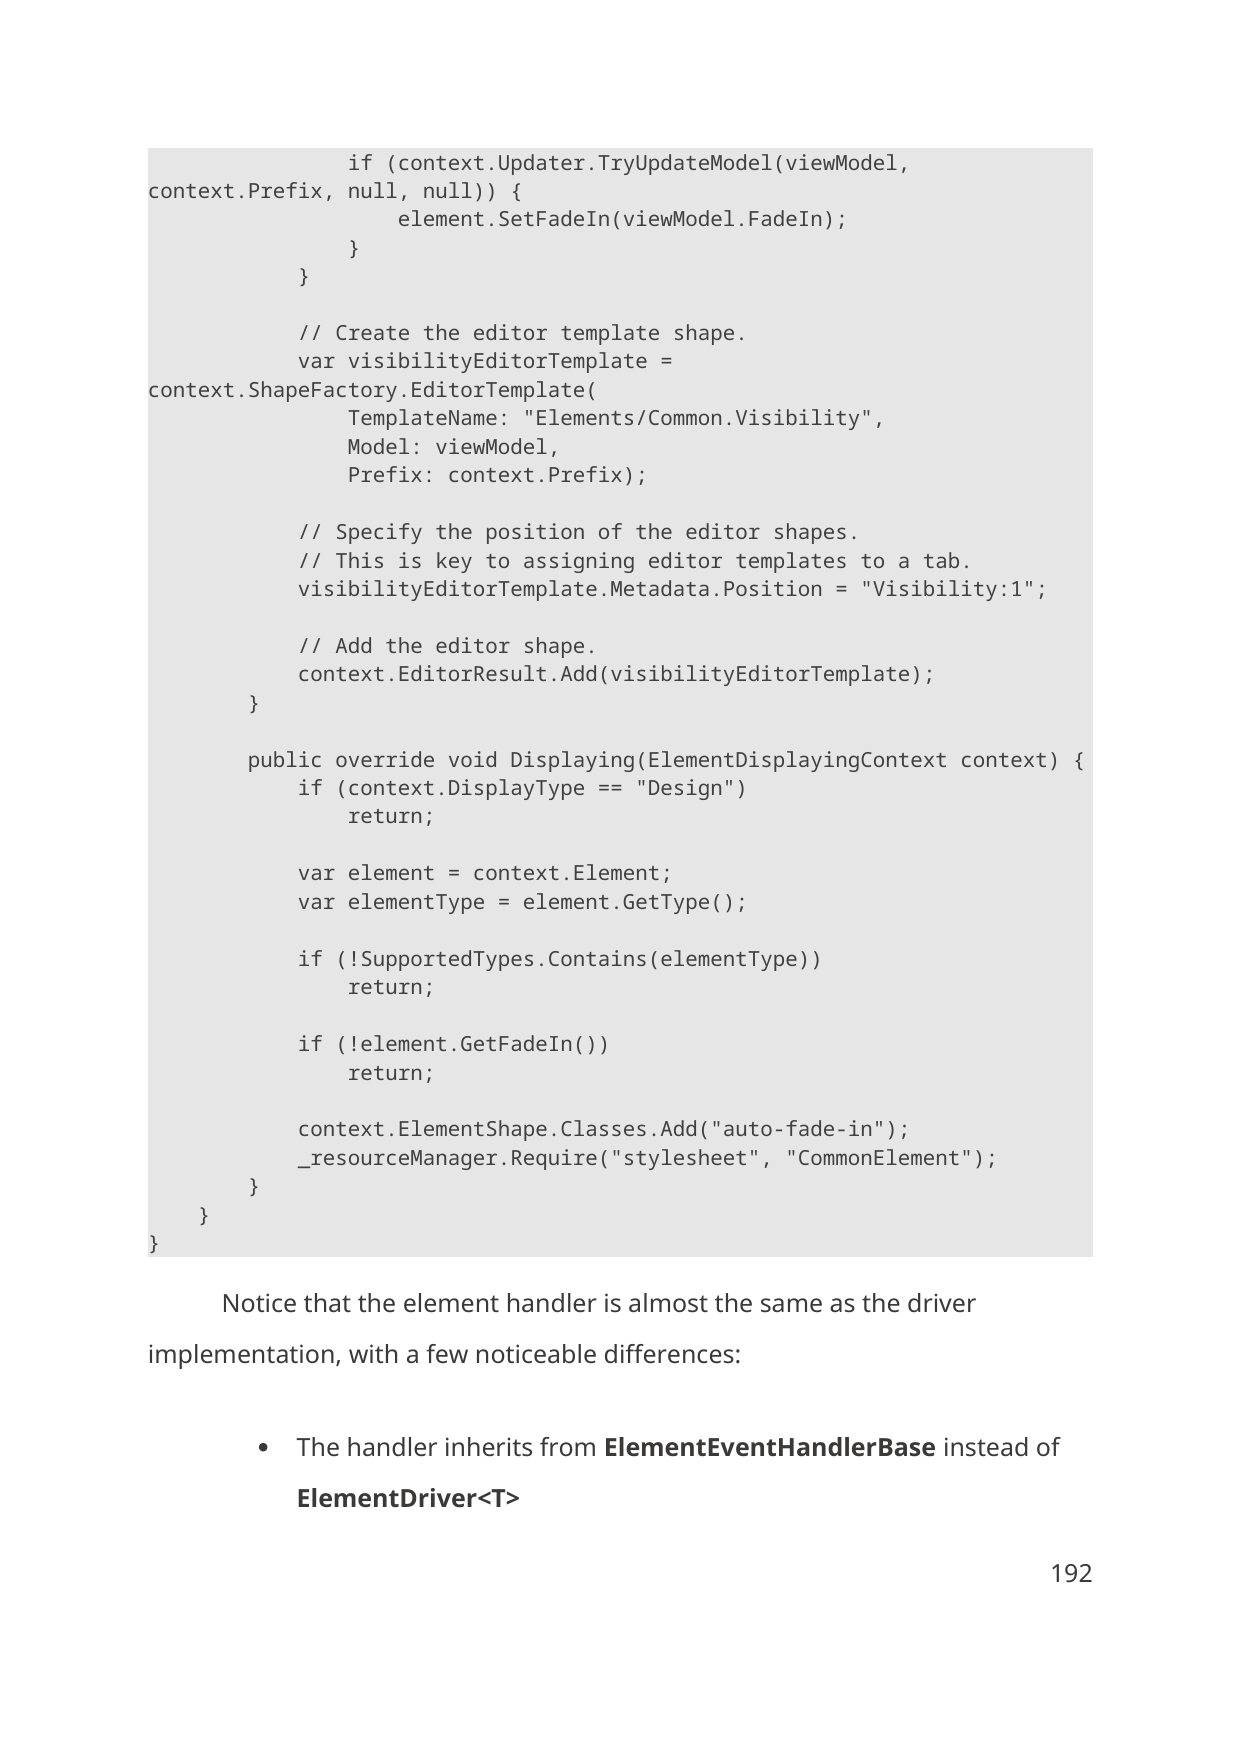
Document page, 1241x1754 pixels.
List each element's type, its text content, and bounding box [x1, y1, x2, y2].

text } [148, 688, 1093, 716]
text // Add the editor shape. [148, 631, 1093, 659]
text TemplateName: "Elements/Common.Visibility", [148, 403, 1093, 432]
text var element = context.Element; [148, 858, 1093, 887]
text _resourceManager.Require("stylesheet", "CommonElement"); [148, 1143, 1093, 1171]
text context.ElementShape.Classes.Add("auto-fade-in"); [148, 1114, 1093, 1143]
text } [148, 1200, 1093, 1228]
text Notice that the element handler is almost the same as the driver implementation, with a few noticeable differences: [148, 1286, 1093, 1371]
text context.EditorResult.Add(visibilityEditorTemplate); [148, 659, 1093, 688]
text element.SetFadeIn(viewModel.FadeIn); [148, 204, 1093, 233]
text } [148, 1228, 1093, 1257]
text } [148, 1171, 1093, 1200]
text return; [148, 802, 1093, 830]
text return; [148, 972, 1093, 1001]
text // Create the editor template shape. [148, 318, 1093, 347]
text } [148, 261, 1093, 290]
text if (!element.GetFadeIn()) [148, 1029, 1093, 1058]
text public override void Displaying(ElementDisplayingContext context) { [148, 745, 1093, 773]
text } [148, 233, 1093, 261]
list The handler inherits from ElementEventHandlerBase instead of ElementDriver<T> [259, 1429, 1093, 1515]
text var visibilityEditorTemplate = context.ShapeFactory.EditorTemplate( [148, 347, 1093, 403]
text if (context.DisplayType == "Design") [148, 773, 1093, 802]
text // Specify the position of the editor shapes. [148, 517, 1093, 546]
text Prefix: context.Prefix); [148, 460, 1093, 489]
text Model: viewModel, [148, 432, 1093, 460]
text return; [148, 1058, 1093, 1086]
text var elementType = element.GetType(); [148, 887, 1093, 915]
text visibilityEditorTemplate.Metadata.Position = "Visibility:1"; [148, 574, 1093, 603]
text // This is key to assigning editor templates to a tab. [148, 546, 1093, 574]
text if (!SupportedTypes.Contains(elementType)) [148, 944, 1093, 972]
text if (context.Updater.TryUpdateModel(viewModel, context.Prefix, null, null)) { [148, 148, 1093, 204]
